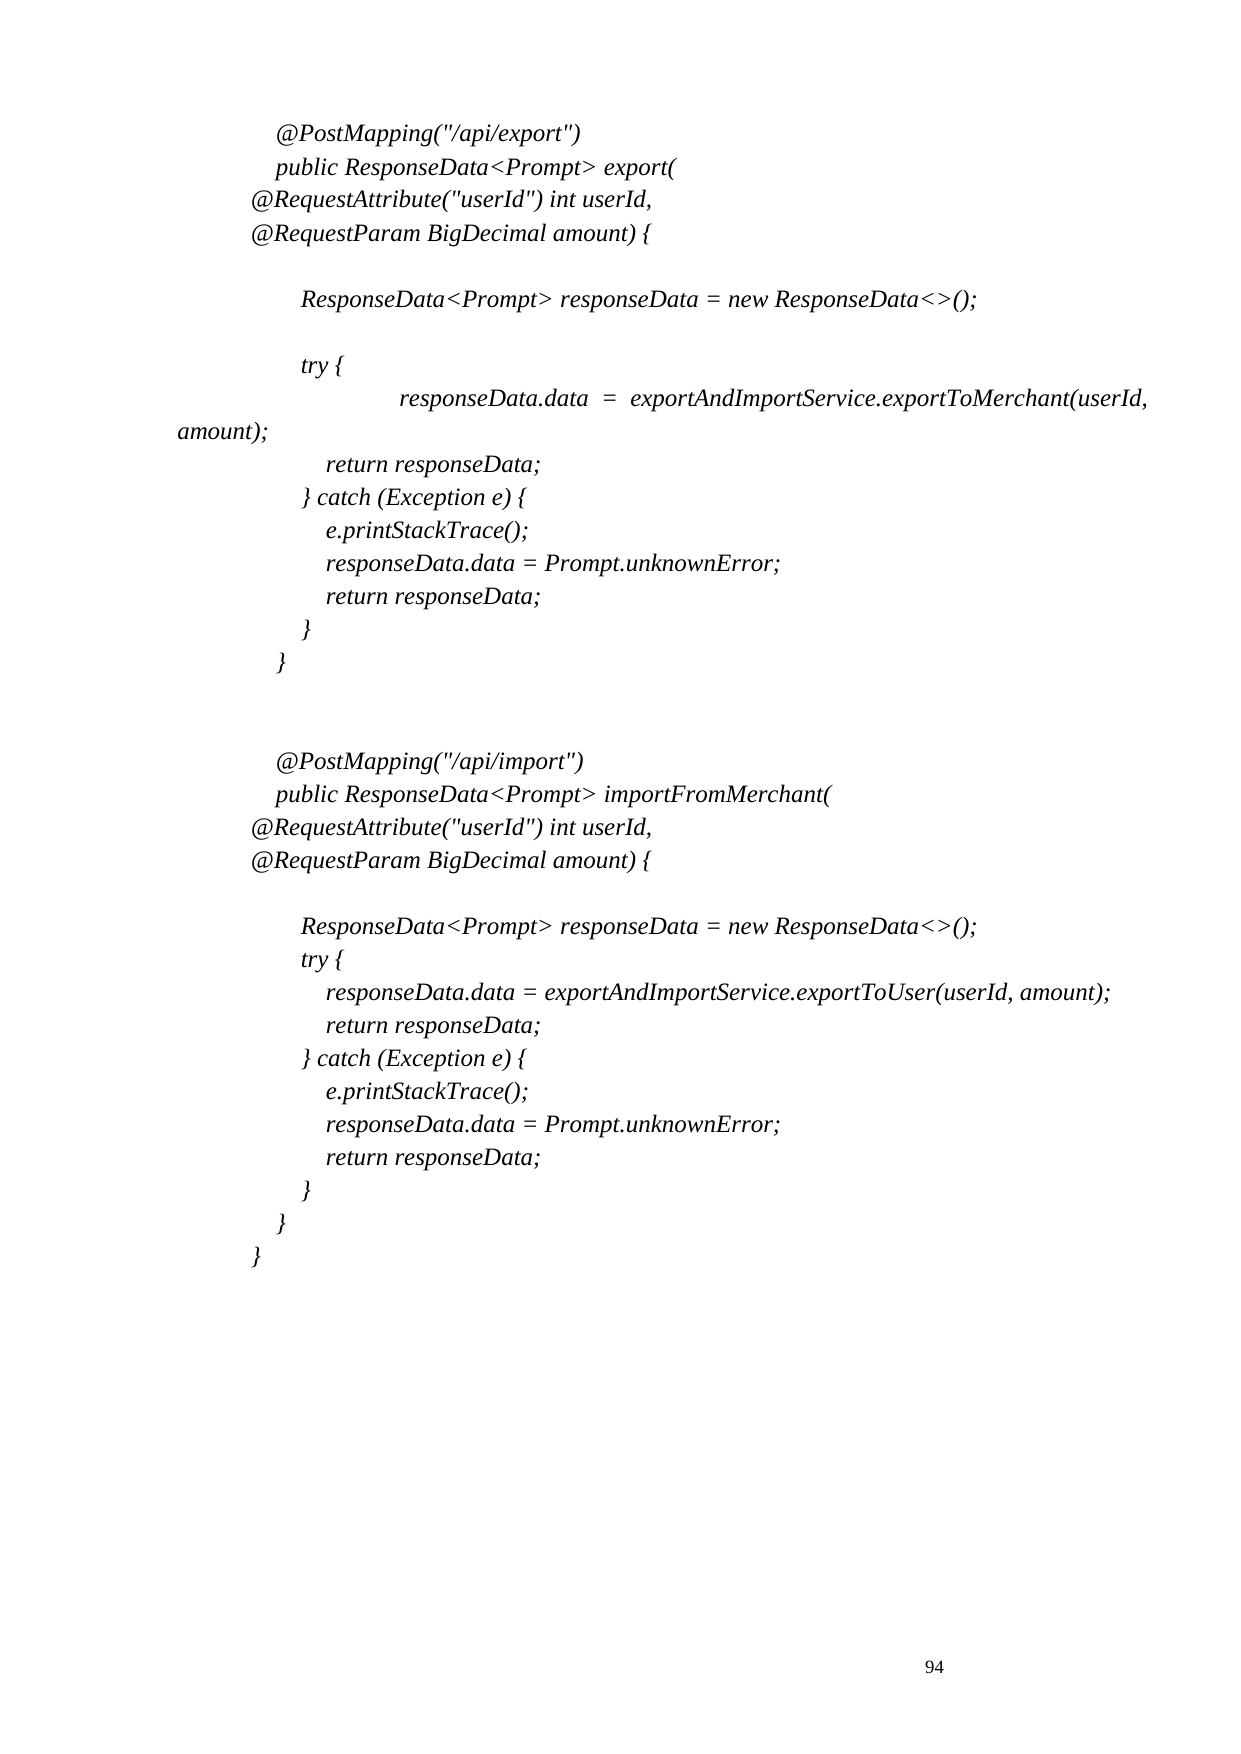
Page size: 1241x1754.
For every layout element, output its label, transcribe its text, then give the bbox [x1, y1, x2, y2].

text responseData.data = exportAndImportService.exportToMerchant(userId, amount); [177, 383, 1152, 444]
text return responseData; [177, 1142, 1152, 1171]
text e.printStackTrace(); [177, 515, 1152, 543]
text public ResponseData<Prompt> export( [177, 152, 1152, 180]
text try { [177, 944, 1152, 973]
text ResponseData<Prompt> responseData = new ResponseData<>(); [177, 911, 1152, 940]
text } [177, 1241, 1152, 1270]
text } [177, 614, 1152, 643]
text responseData.data = Prompt.unknownError; [177, 548, 1152, 577]
text @PostMapping("/api/export") [177, 118, 1152, 147]
text responseData.data = exportAndImportService.exportToUser(userId, amount); [177, 977, 1152, 1006]
text try { [177, 350, 1152, 378]
text return responseData; [177, 449, 1152, 477]
text ResponseData<Prompt> responseData = new ResponseData<>(); [177, 284, 1152, 312]
text } [177, 1208, 1152, 1237]
text } [177, 647, 1152, 676]
text @RequestAttribute("userId") int userId, [177, 812, 1152, 841]
text @RequestAttribute("userId") int userId, [177, 184, 1152, 213]
text @RequestParam BigDecimal amount) { [177, 218, 1152, 246]
text @RequestParam BigDecimal amount) { [177, 845, 1152, 874]
text e.printStackTrace(); [177, 1076, 1152, 1105]
text } [177, 1175, 1152, 1204]
text @PostMapping("/api/import") [177, 746, 1152, 775]
text responseData.data = Prompt.unknownError; [177, 1109, 1152, 1138]
text return responseData; [177, 1010, 1152, 1039]
text public ResponseData<Prompt> importFromMerchant( [177, 779, 1152, 808]
text } catch (Exception e) { [177, 1043, 1152, 1072]
text } catch (Exception e) { [177, 482, 1152, 511]
text return responseData; [177, 581, 1152, 609]
